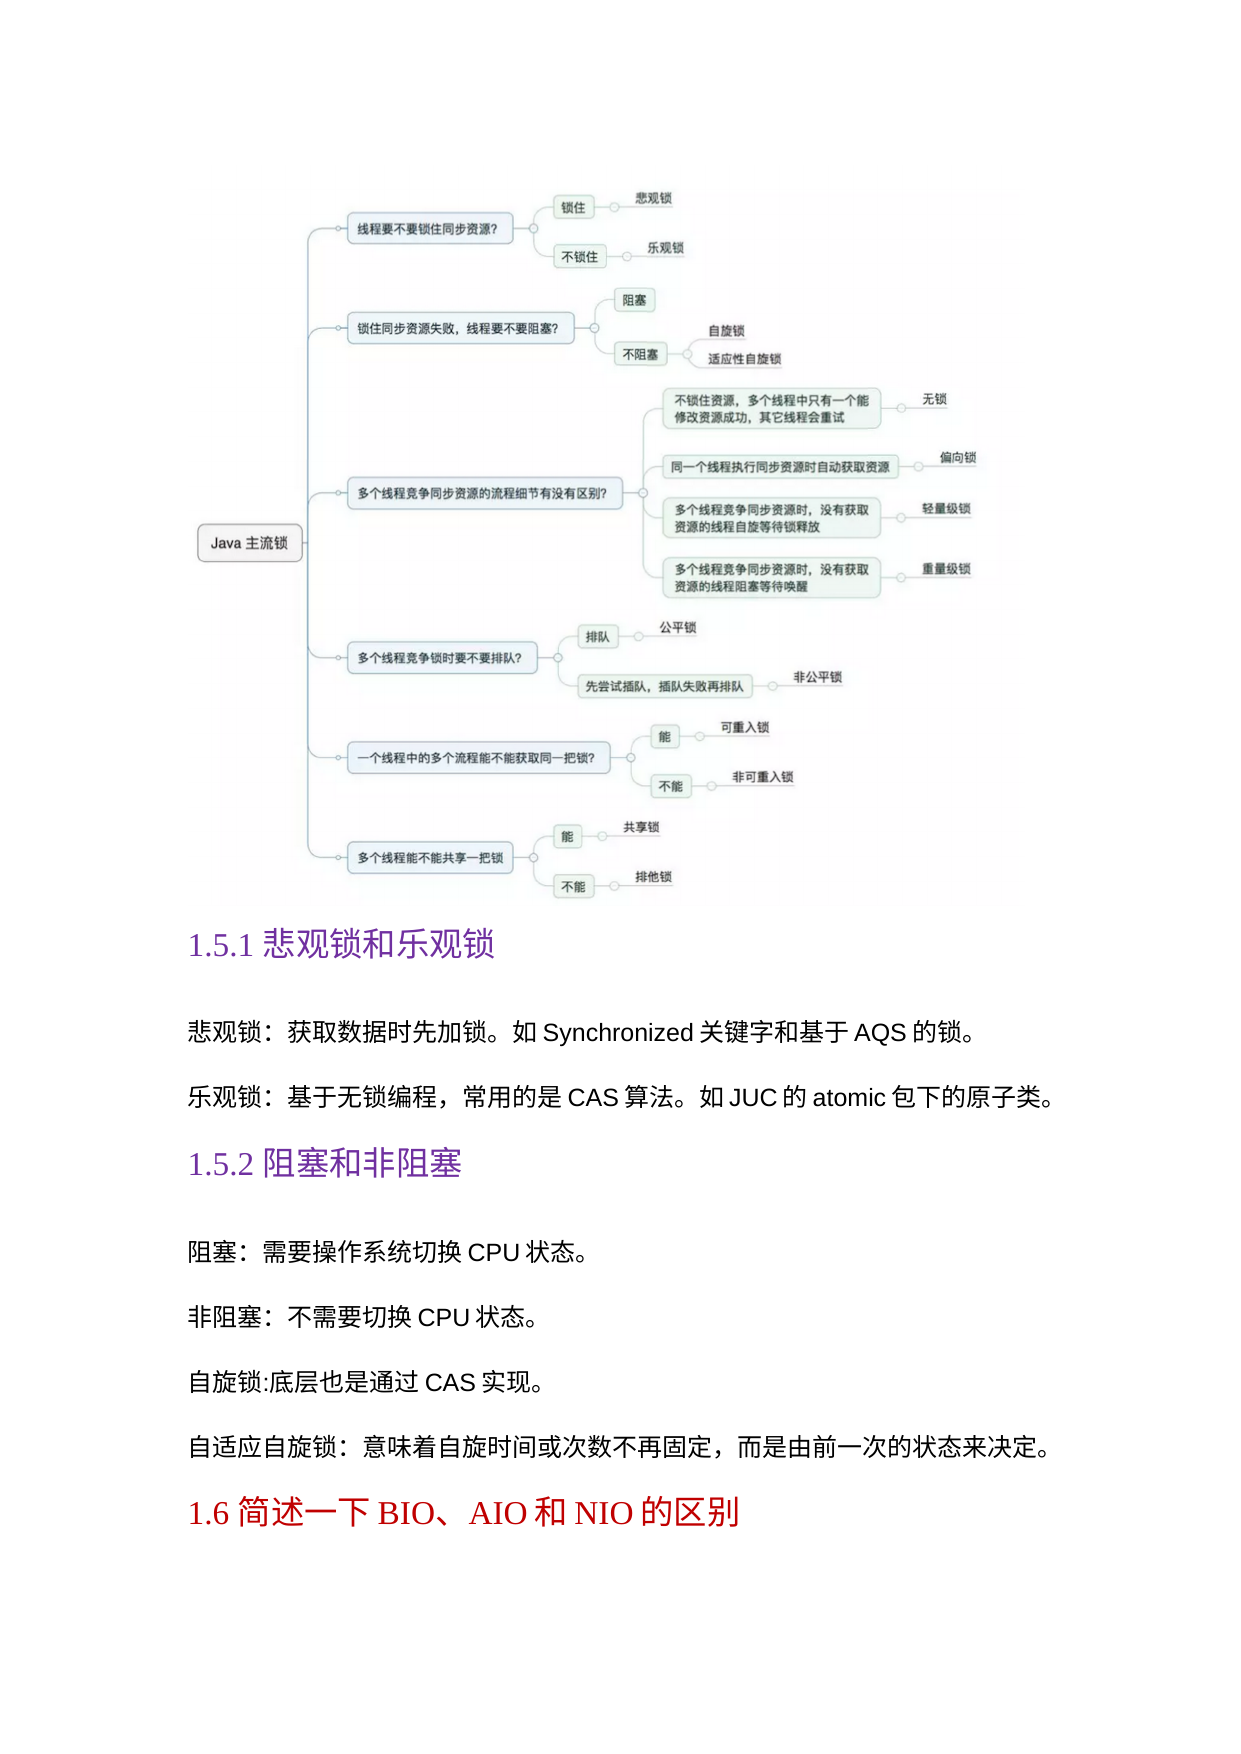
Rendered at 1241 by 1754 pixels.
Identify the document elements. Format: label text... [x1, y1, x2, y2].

text 非阻塞：不需要切换CPU状态。 [187, 1283, 1053, 1348]
text 阻塞：需要操作系统切换CPU状态。 [187, 1218, 1053, 1283]
text 自适应自旋锁：意味着自旋时间或次数不再固定，而是由前一次的状态来决定。 [187, 1413, 1053, 1478]
subtitle 1.5.2 阻塞和非阻塞 [187, 1128, 1053, 1193]
subtitle 1.6 简述一下BIO、AIO和NIO的区别 [187, 1478, 1053, 1543]
subtitle 1.5.1 悲观锁和乐观锁 [187, 909, 1053, 974]
text 乐观锁：基于无锁编程，常用的是CAS算法。如JUC的atomic包下的原子类。 [187, 1063, 1053, 1128]
picture [187, 165, 1026, 906]
text 悲观锁：获取数据时先加锁。如Synchronized关键字和基于AQS的锁。 [187, 998, 1053, 1063]
text 自旋锁:底层也是通过CAS实现。 [187, 1348, 1053, 1413]
